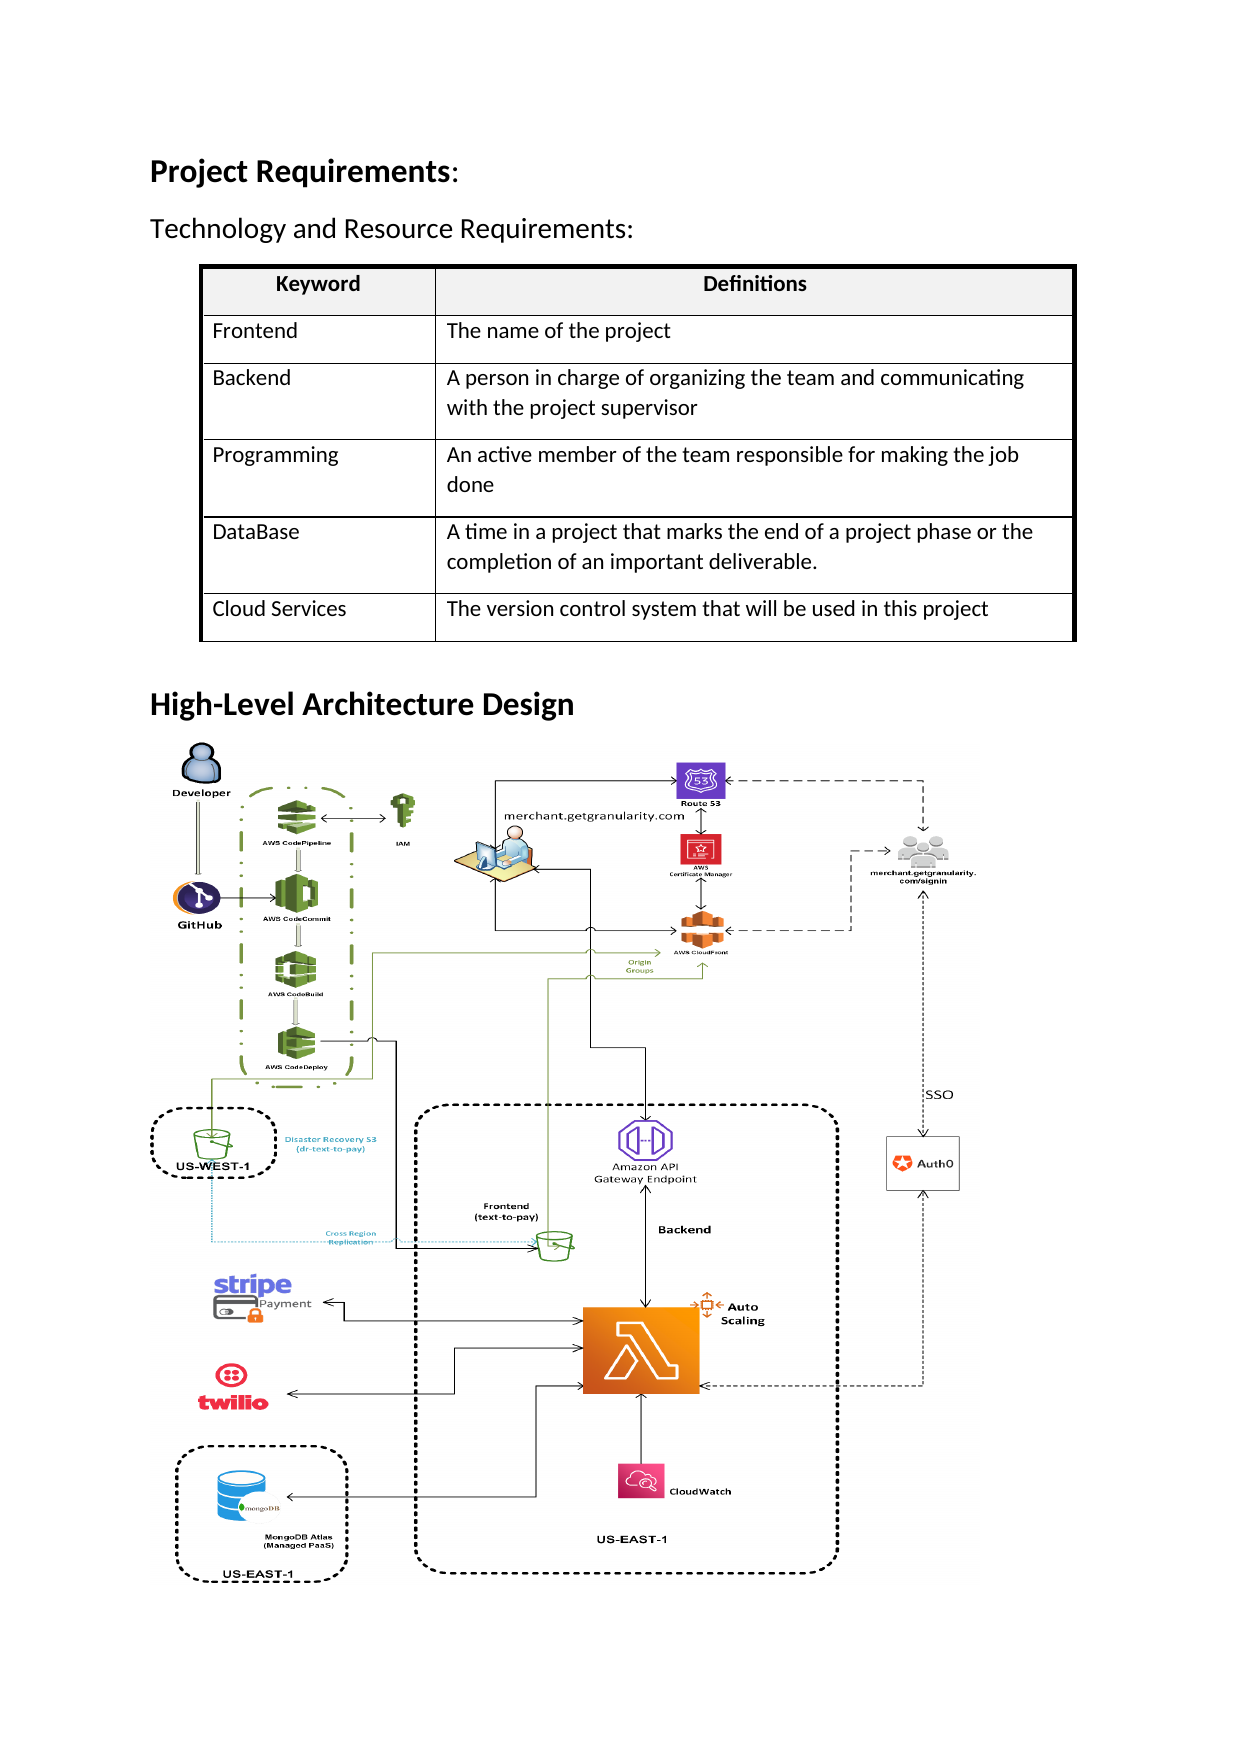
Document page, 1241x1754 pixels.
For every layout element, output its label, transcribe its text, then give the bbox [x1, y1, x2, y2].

table_cell The name of the project [436, 316, 1072, 362]
table_cell Frontend [203, 316, 435, 362]
picture [150, 742, 981, 1585]
text Project Requirements: [150, 150, 1090, 191]
table_cell The version control system that will be used in this project [436, 594, 1072, 641]
table_cell Backend [203, 364, 435, 439]
table_cell Cloud Services [203, 594, 435, 641]
table_cell An active member of the team responsible for making the job done [436, 440, 1072, 516]
table_cell A time in a project that marks the end of a project phase or the completion of an important deliverable. [436, 518, 1072, 593]
table_cell DataBase [203, 517, 435, 593]
table_header Definitions [436, 269, 1072, 315]
table_cell Programming [203, 440, 435, 516]
table_header Keyword [203, 269, 435, 315]
table_cell A person in charge of organizing the team and communicating with the project supervisor [436, 364, 1072, 439]
text High-Level Architecture Design [150, 683, 1090, 723]
text Technology and Resource Requirements: [150, 210, 1090, 245]
